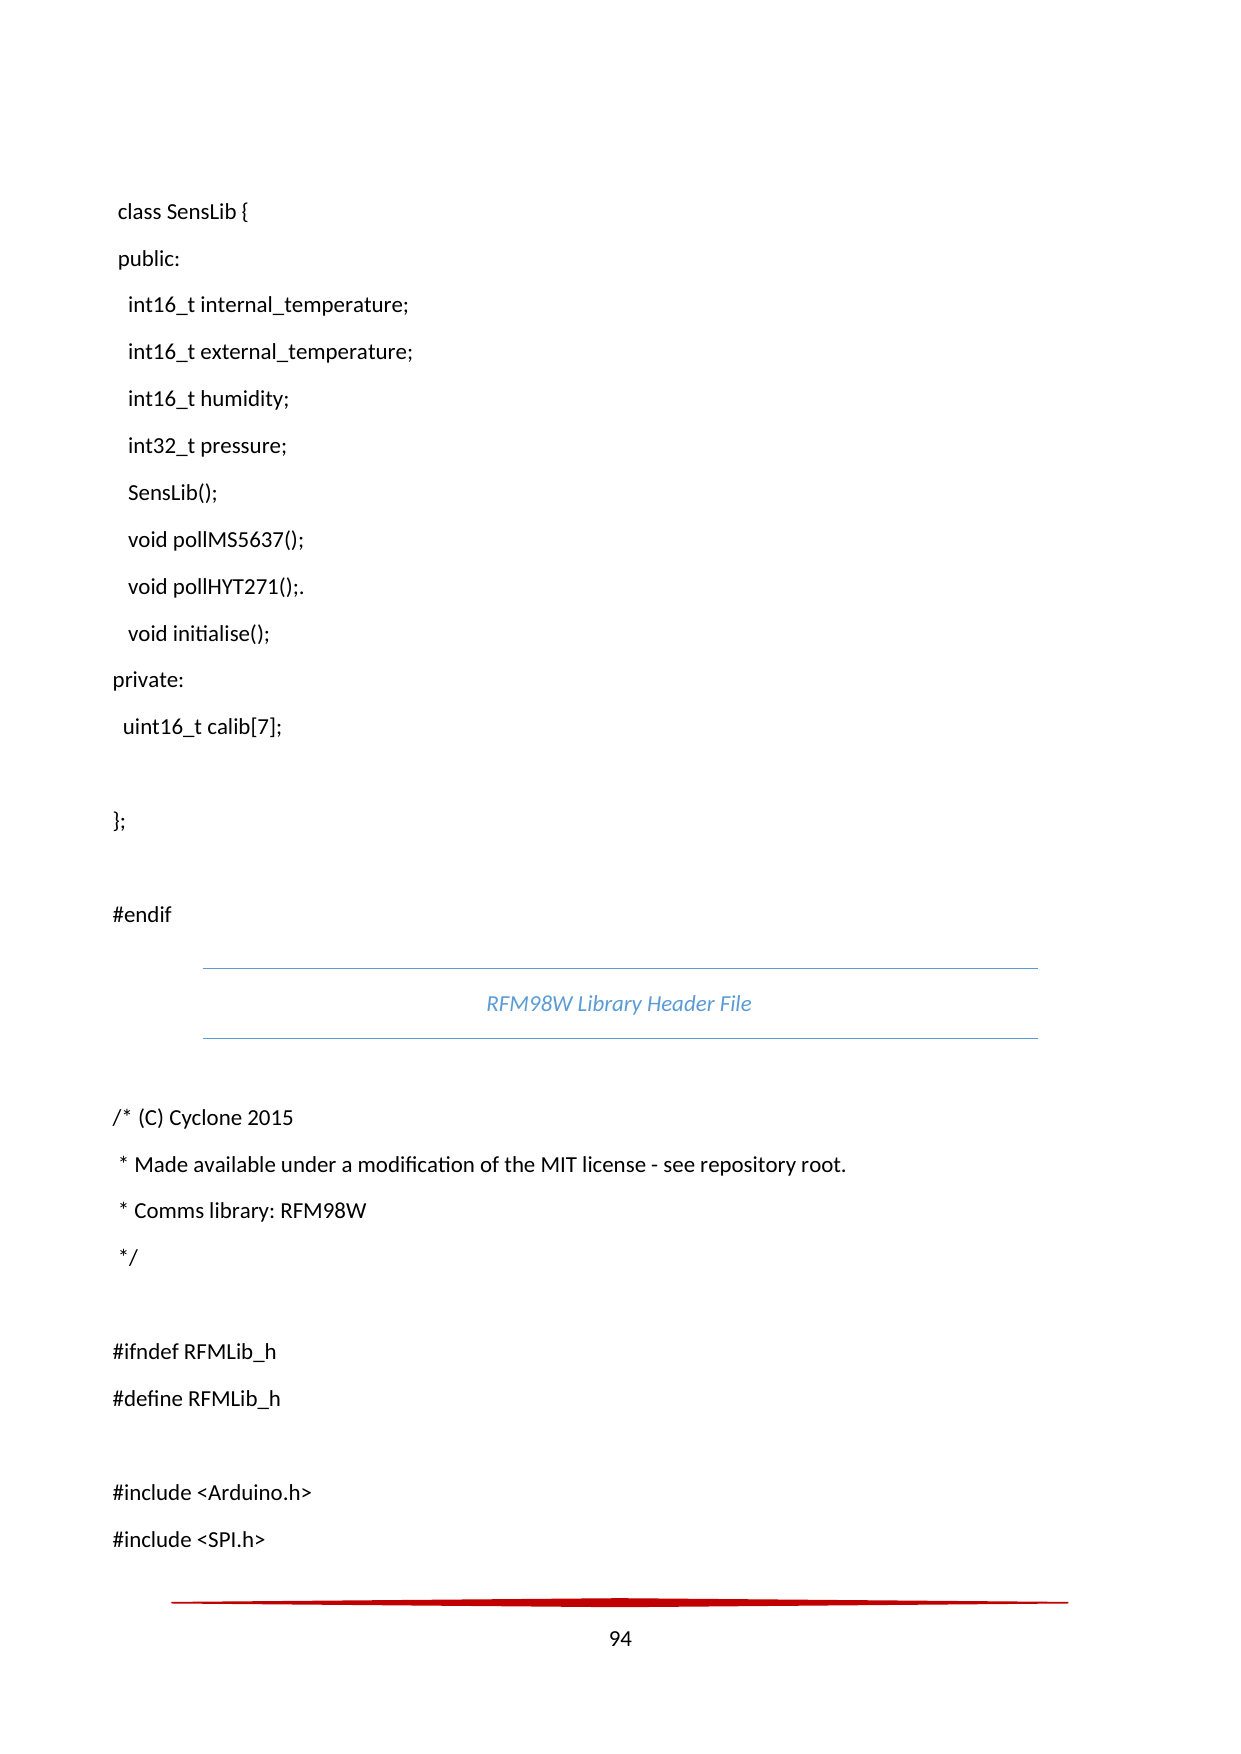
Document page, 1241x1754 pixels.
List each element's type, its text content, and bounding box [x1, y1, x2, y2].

text SensLib(); [112, 478, 1128, 506]
text int16_t external_temperature; [112, 337, 1128, 366]
text #ifndef RFMLib_h [112, 1337, 1128, 1365]
text public: [112, 244, 1128, 272]
text #include <SPI.h> [112, 1525, 1128, 1553]
text int16_t internal_temperature; [112, 291, 1128, 319]
text * Comms library: RFM98W [112, 1197, 1128, 1224]
text RFM98W Library Header File [202, 969, 1038, 1039]
text * Made available under a modification of the MIT license - see repository root. [112, 1150, 1128, 1178]
text class SensLib { [112, 197, 1128, 225]
text int16_t humidity; [112, 384, 1128, 412]
text uint16_t calib[7]; [112, 712, 1128, 741]
text void pollMS5637(); [112, 525, 1128, 553]
text int32_t pressure; [112, 431, 1128, 459]
text void pollHYT271();. [112, 572, 1128, 600]
text #define RFMLib_h [112, 1384, 1128, 1412]
text #endif [112, 900, 1128, 928]
text }; [112, 806, 1128, 834]
text private: [112, 666, 1128, 694]
text /* (C) Cyclone 2015 [112, 1103, 1128, 1131]
text #include <Arduino.h> [112, 1478, 1128, 1506]
text void initialise(); [112, 619, 1128, 647]
text */ [112, 1243, 1128, 1271]
